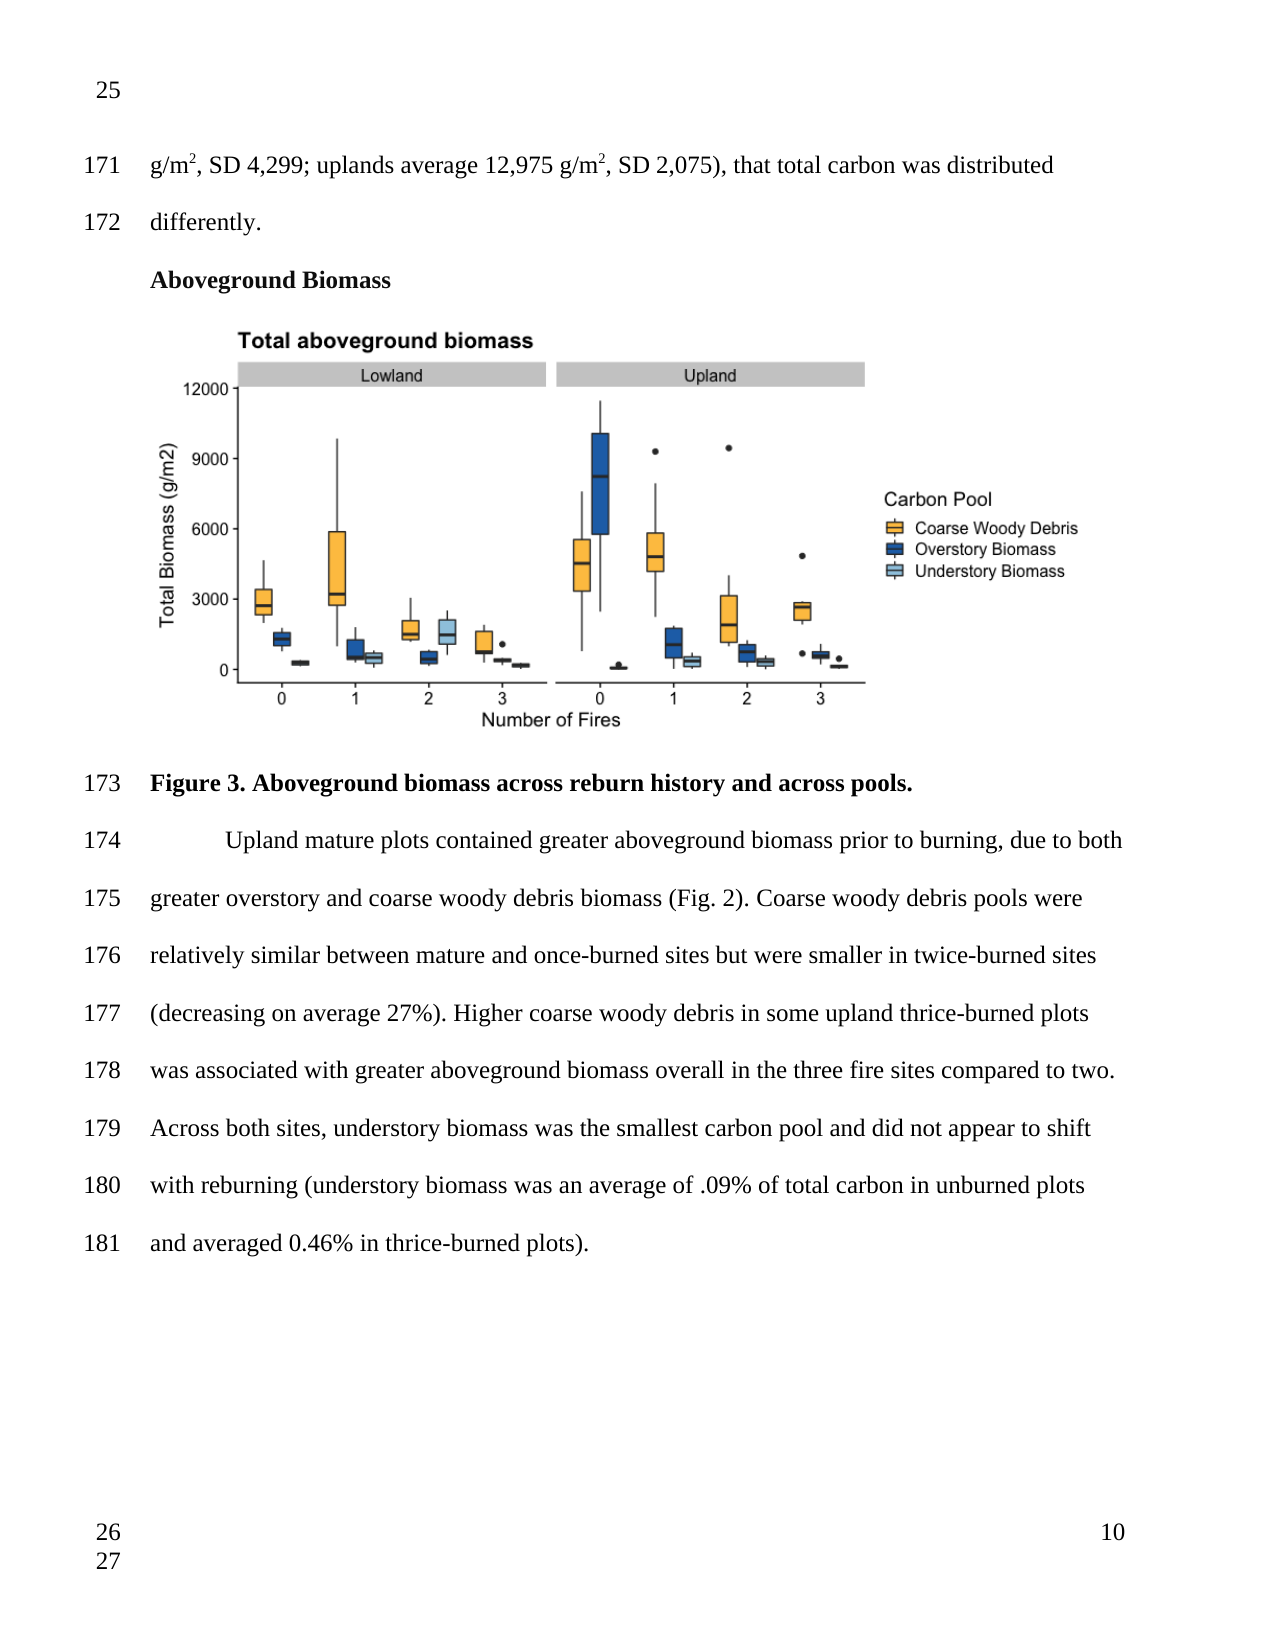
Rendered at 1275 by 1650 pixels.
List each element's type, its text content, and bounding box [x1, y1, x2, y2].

subtitle Aboveground Biomass [150, 265, 1125, 294]
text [150, 150, 1125, 236]
picture [150, 322, 1088, 740]
text Upland mature plots contained greater aboveground biomass prior to burning, due to both greater overstory and coarse woody debris biomass (Fig. 2). Coarse woody debris pools were relatively similar between mature and once-burned sites but were smaller in twice-burned sites (decreasing on average 27%). Higher coarse woody debris in some upland thrice-burned plots was associated with greater aboveground biomass overall in the three fire sites compared to two. Across both sites, understory biomass was the smallest carbon pool and did not appear to shift with reburning (understory biomass was an average of .09% of total carbon in unburned plots and averaged 0.46% in thrice-burned plots). [150, 825, 1125, 1257]
text Figure 3. Aboveground biomass across reburn history and across pools. [150, 768, 1125, 797]
